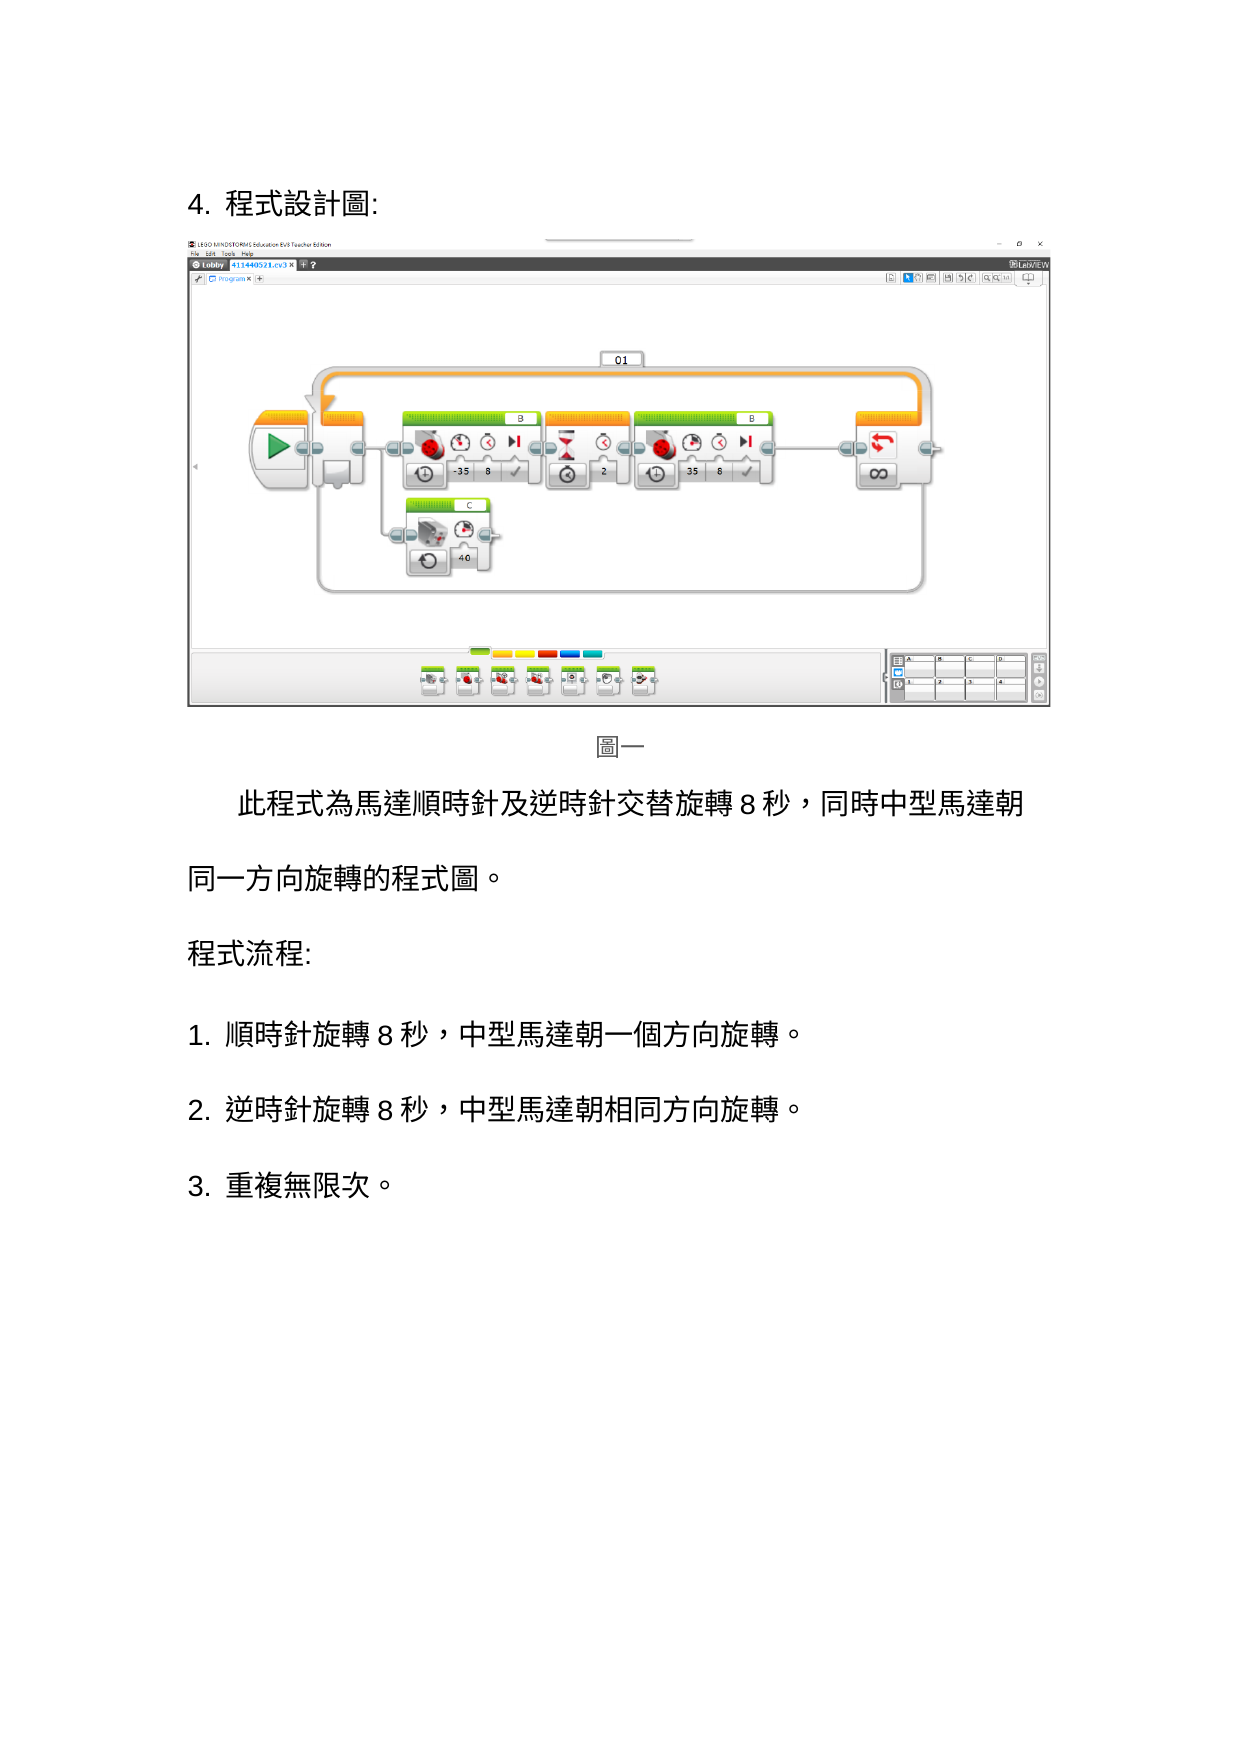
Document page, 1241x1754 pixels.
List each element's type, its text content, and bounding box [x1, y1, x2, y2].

text 此程式為馬達順時針及逆時針交替旋轉8秒，同時中型馬達朝同一方向旋轉的程式圖。 [187, 764, 1053, 914]
list 重複無限次。 [187, 1146, 1053, 1221]
list 程式設計圖: [187, 164, 1053, 239]
list 順時針旋轉8秒，中型馬達朝一個方向旋轉。 [187, 996, 1053, 1071]
picture [187, 239, 1051, 707]
subtitle 程式流程: [187, 914, 1053, 989]
text 圖一 [187, 727, 1053, 764]
list 逆時針旋轉8秒，中型馬達朝相同方向旋轉。 [187, 1071, 1053, 1146]
